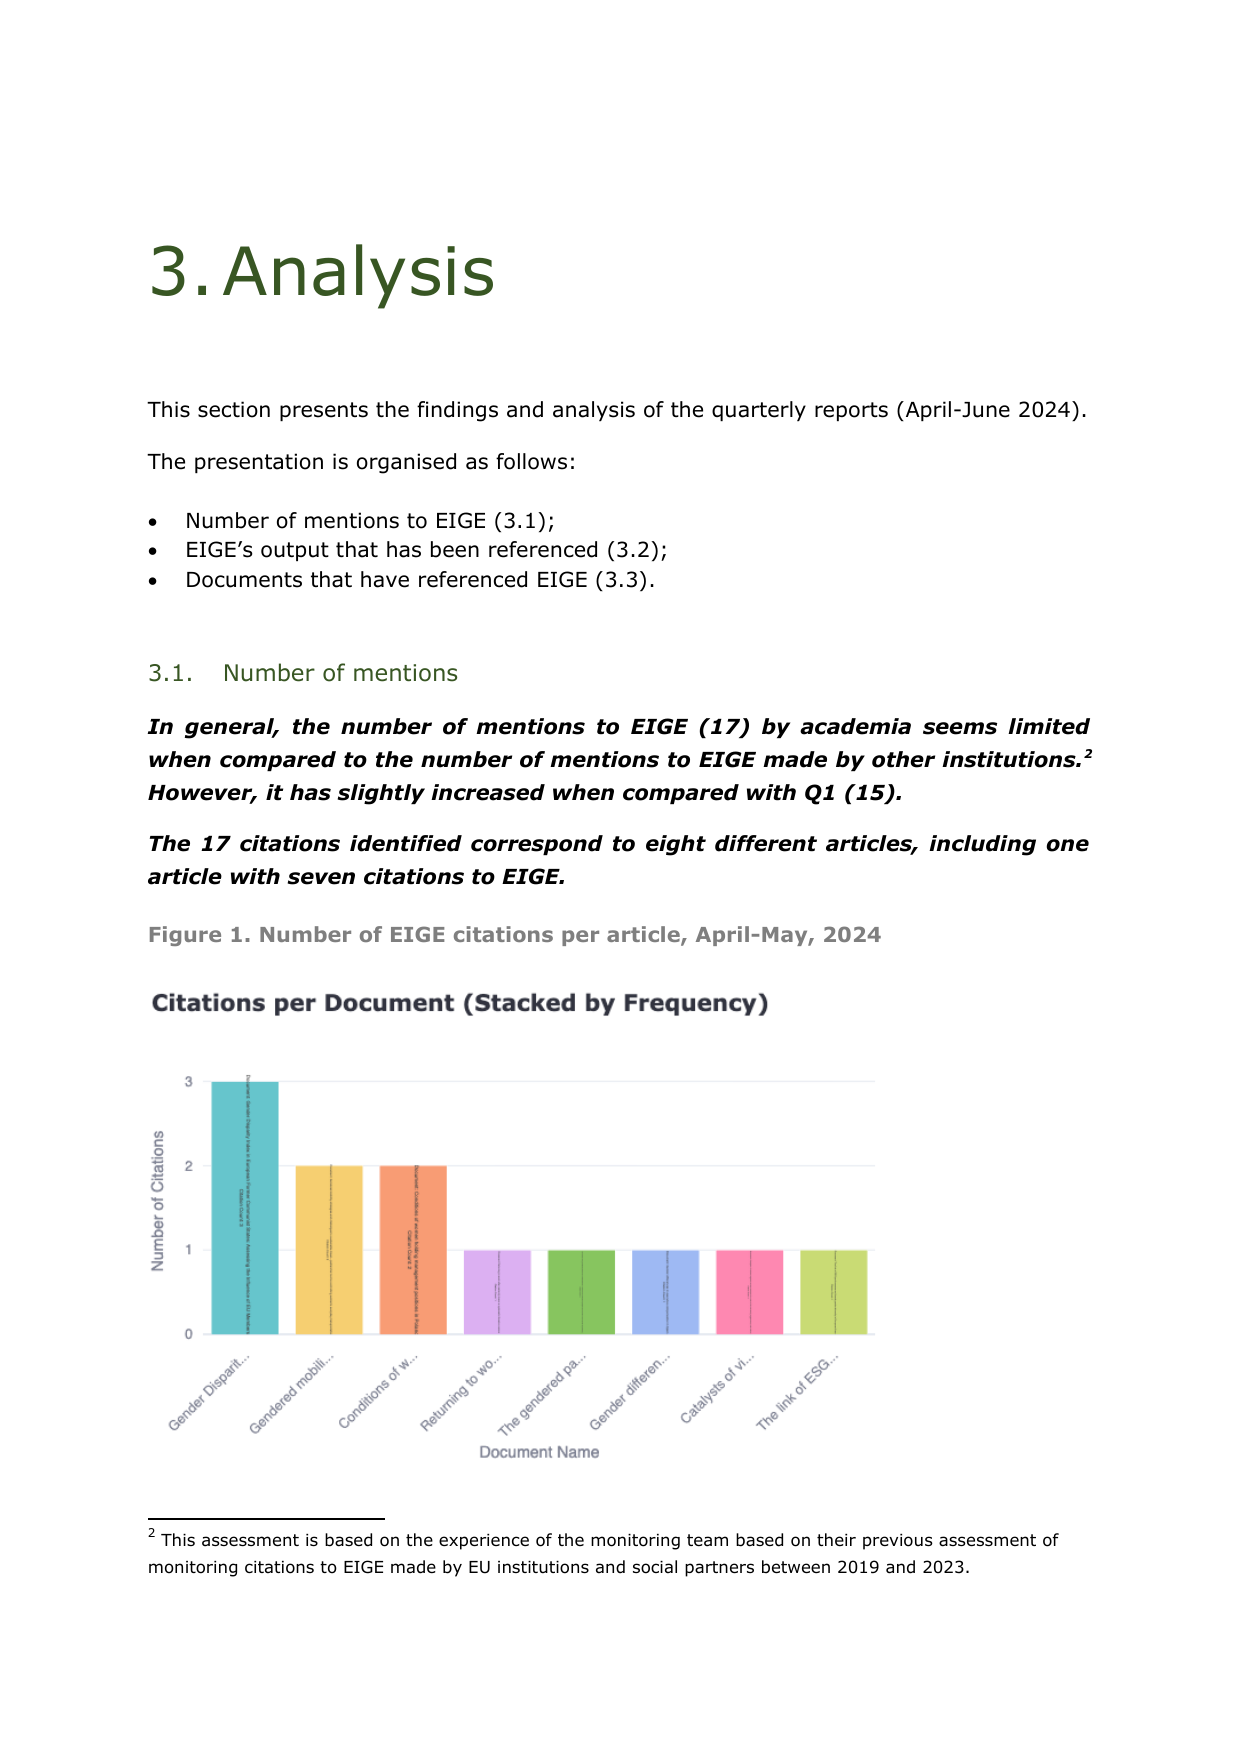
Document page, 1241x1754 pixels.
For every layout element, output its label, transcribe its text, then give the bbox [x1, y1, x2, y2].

subtitle Analysis [148, 229, 1093, 310]
list Documents that have referenced EIGE (3.3). [148, 566, 1093, 592]
text The presentation is organised as follows: [148, 448, 1093, 473]
text In general, the number of mentions to EIGE (17) by academia seems limited when compared to the number of mentions to EIGE made by other institutions. However, it has slightly increased when compared with Q1 (15). [148, 713, 1093, 804]
subtitle Number of mentions [148, 659, 1093, 686]
picture [147, 954, 876, 1468]
text This section presents the findings and analysis of the quarterly reports (April-June 2024). [148, 397, 1093, 422]
list EIGE’s output that has been referenced (3.2); [148, 537, 1093, 562]
list Number of mentions to EIGE (3.1); [148, 507, 1093, 533]
text The 17 citations identified correspond to eight different articles, including one article with seven citations to EIGE. [148, 831, 1093, 889]
